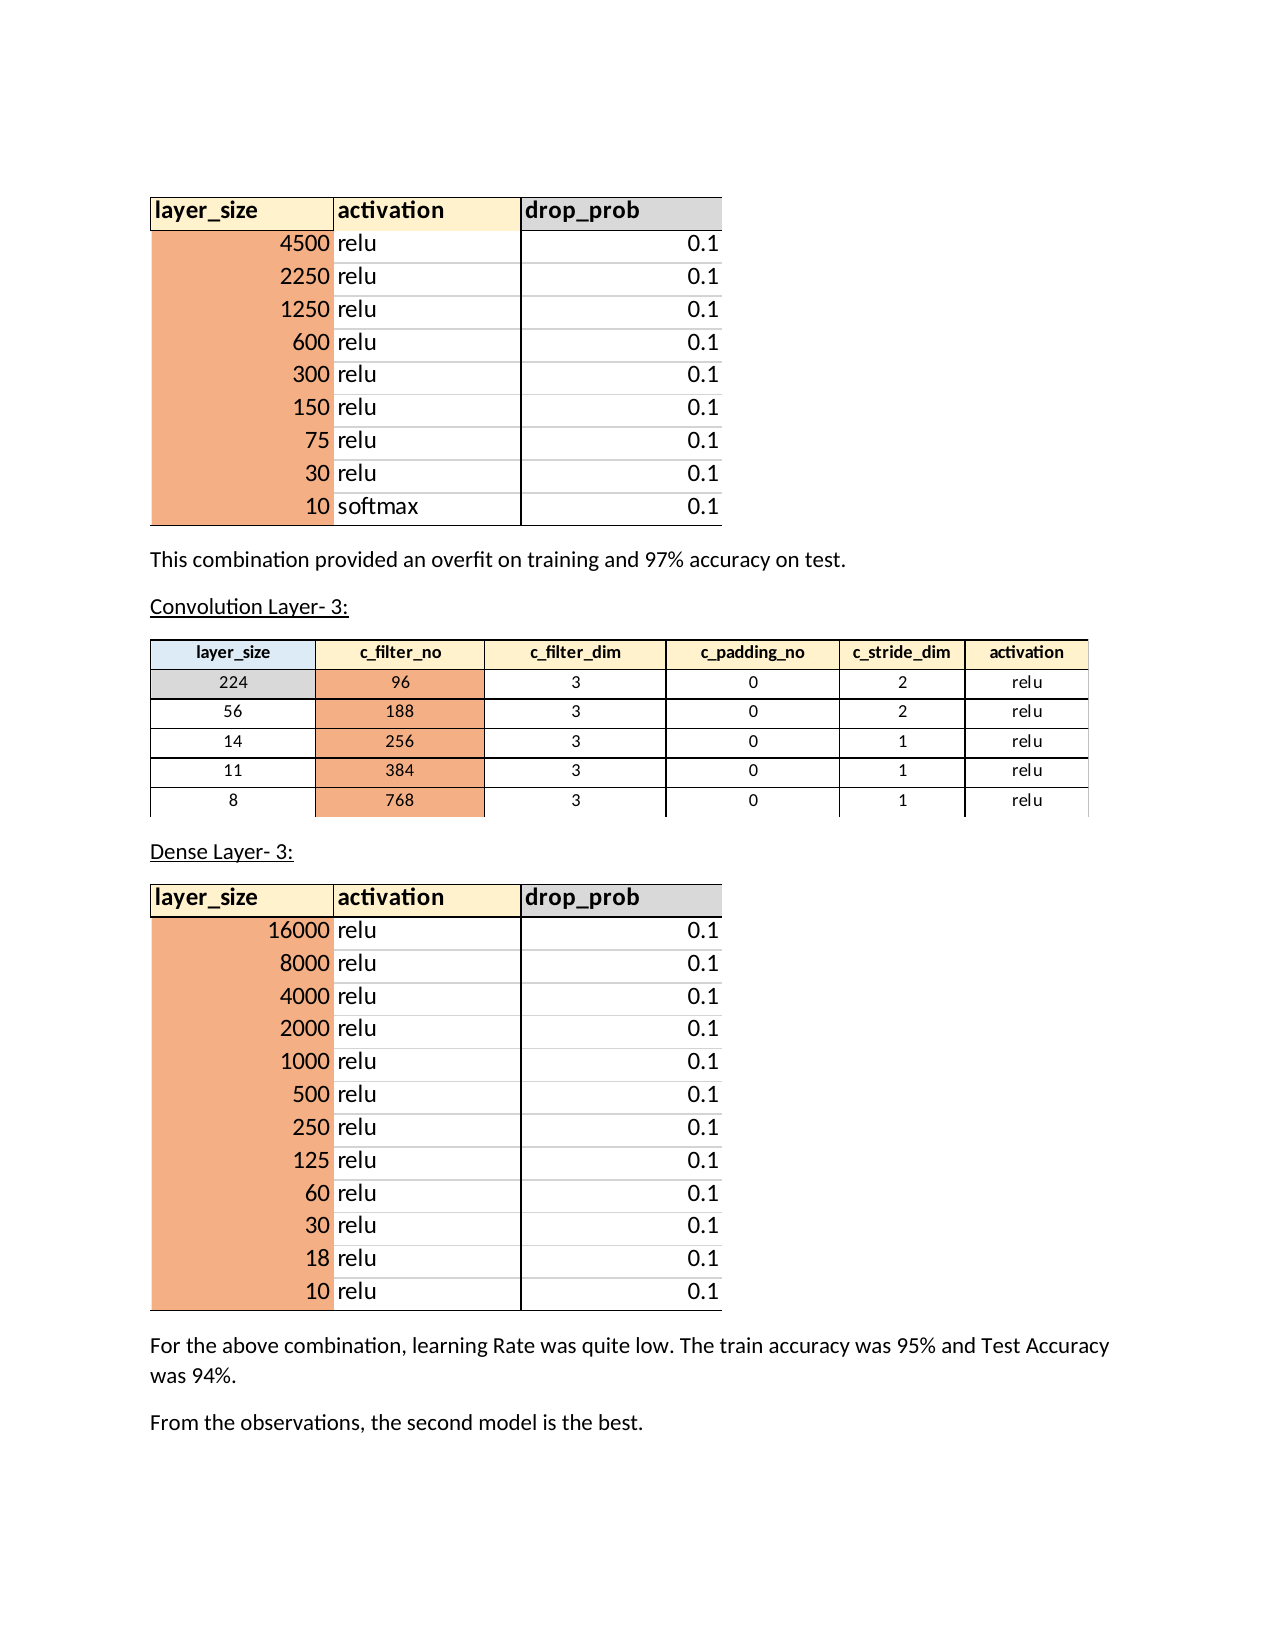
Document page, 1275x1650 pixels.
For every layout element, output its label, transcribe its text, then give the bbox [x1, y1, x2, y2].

text From the observations, the second model is the best. [150, 1408, 1125, 1436]
text Dense Layer- 3: [150, 837, 1125, 865]
text Convolution Layer- 3: [150, 592, 1125, 620]
text For the above combination, learning Rate was quite low. The train accuracy was 95% and Test Accuracy was 94%. [150, 1331, 1125, 1389]
text This combination provided an overfit on training and 97% accuracy on test. [150, 545, 1125, 573]
